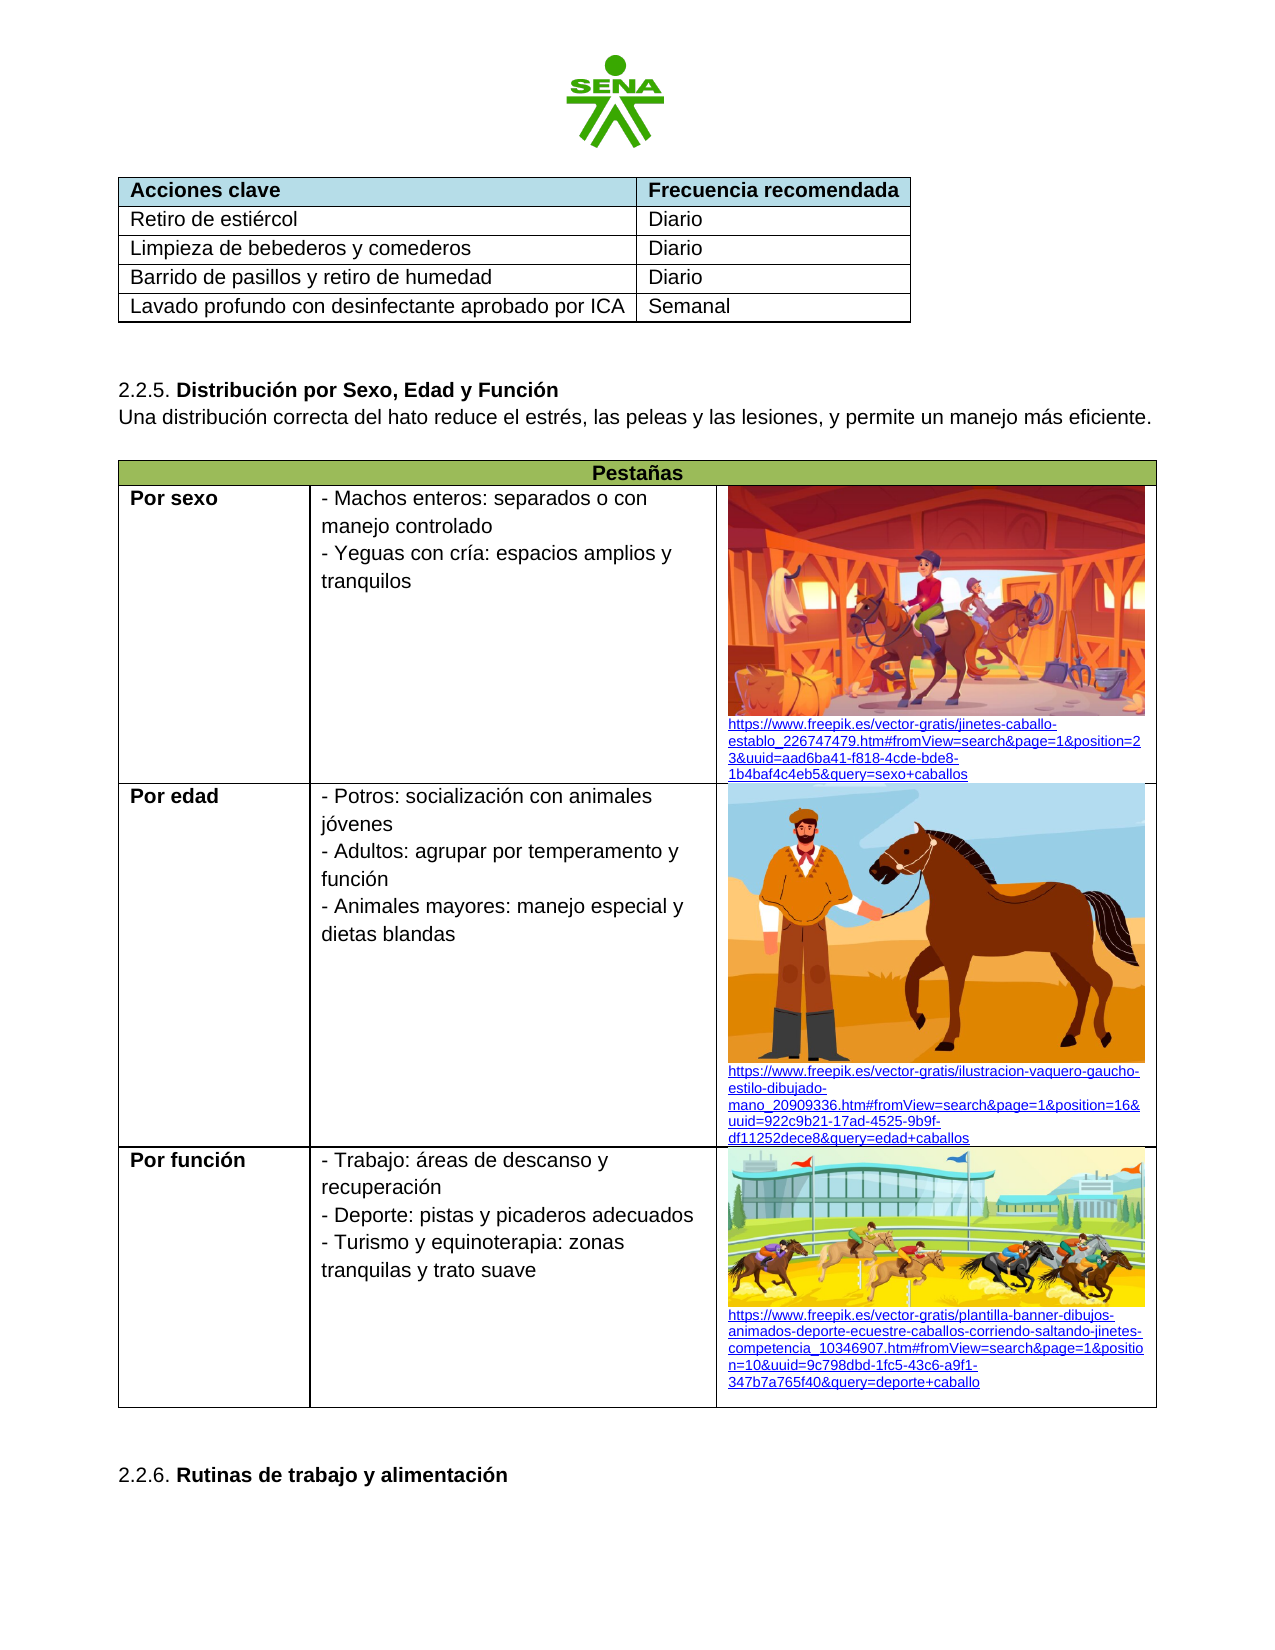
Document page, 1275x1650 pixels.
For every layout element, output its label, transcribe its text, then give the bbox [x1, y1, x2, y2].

text 2.2.5. Distribución por Sexo, Edad y Función [118, 377, 1157, 401]
table_cell Barrido de pasillos y retiro de humedad [119, 265, 636, 293]
picture [728, 1147, 1145, 1307]
picture [566, 55, 664, 148]
table_header Pestañas [119, 461, 1156, 485]
table_cell https://www.freepik.es/vector-gratis/ilustracion-vaquero-gaucho-estilo-dibujado-mano_20909336.htm#fromView=search&page=1&position=16&uuid=922c9b21-17ad-4525-9b9f-df11252dece8&query=edad+caballos [717, 784, 1156, 1146]
table_cell https://www.freepik.es/vector-gratis/jinetes-caballo-establo_226747479.htm#fromView=search&page=1&position=23&uuid=aad6ba41-f818-4cde-bde8-1b4baf4c4eb5&query=sexo+caballos [717, 486, 1156, 783]
table_cell Retiro de estiércol [119, 207, 636, 235]
table_cell Diario [637, 207, 910, 235]
table_header Acciones clave [119, 178, 636, 206]
table_cell Lavado profundo con desinfectante aprobado por ICA [119, 294, 636, 321]
table_cell - Potros: socialización con animales jóvenes - Adultos: agrupar por temperamento y función - Animales mayores: manejo especial y dietas blandas [311, 784, 716, 1146]
table_cell Semanal [637, 294, 910, 321]
table_cell - Trabajo: áreas de descanso y recuperación - Deporte: pistas y picaderos adecuados - Turismo y equinoterapia: zonas tranquilas y trato suave [311, 1148, 716, 1407]
table_cell Diario [637, 236, 910, 264]
table_cell https://www.freepik.es/vector-gratis/plantilla-banner-dibujos-animados-deporte-ecuestre-caballos-corriendo-saltando-jinetes-competencia_10346907.htm#fromView=search&page=1&position=10&uuid=9c798dbd-1fc5-43c6-a9f1-347b7a765f40&query=deporte+caballo [717, 1148, 1156, 1407]
text Una distribución correcta del hato reduce el estrés, las peleas y las lesiones, y permite un manejo más eficiente. [118, 405, 1157, 429]
table_cell Por sexo [119, 486, 309, 783]
picture [728, 486, 1145, 716]
table_cell Limpieza de bebederos y comederos [119, 236, 636, 264]
table_cell Por función [119, 1148, 309, 1407]
table_cell Por edad [119, 784, 309, 1146]
table_header Frecuencia recomendada [637, 178, 910, 206]
text 2.2.6. Rutinas de trabajo y alimentación [118, 1463, 1157, 1487]
table_cell - Machos enteros: separados o con manejo controlado - Yeguas con cría: espacios amplios y tranquilos [311, 486, 716, 783]
table_cell Diario [637, 265, 910, 293]
